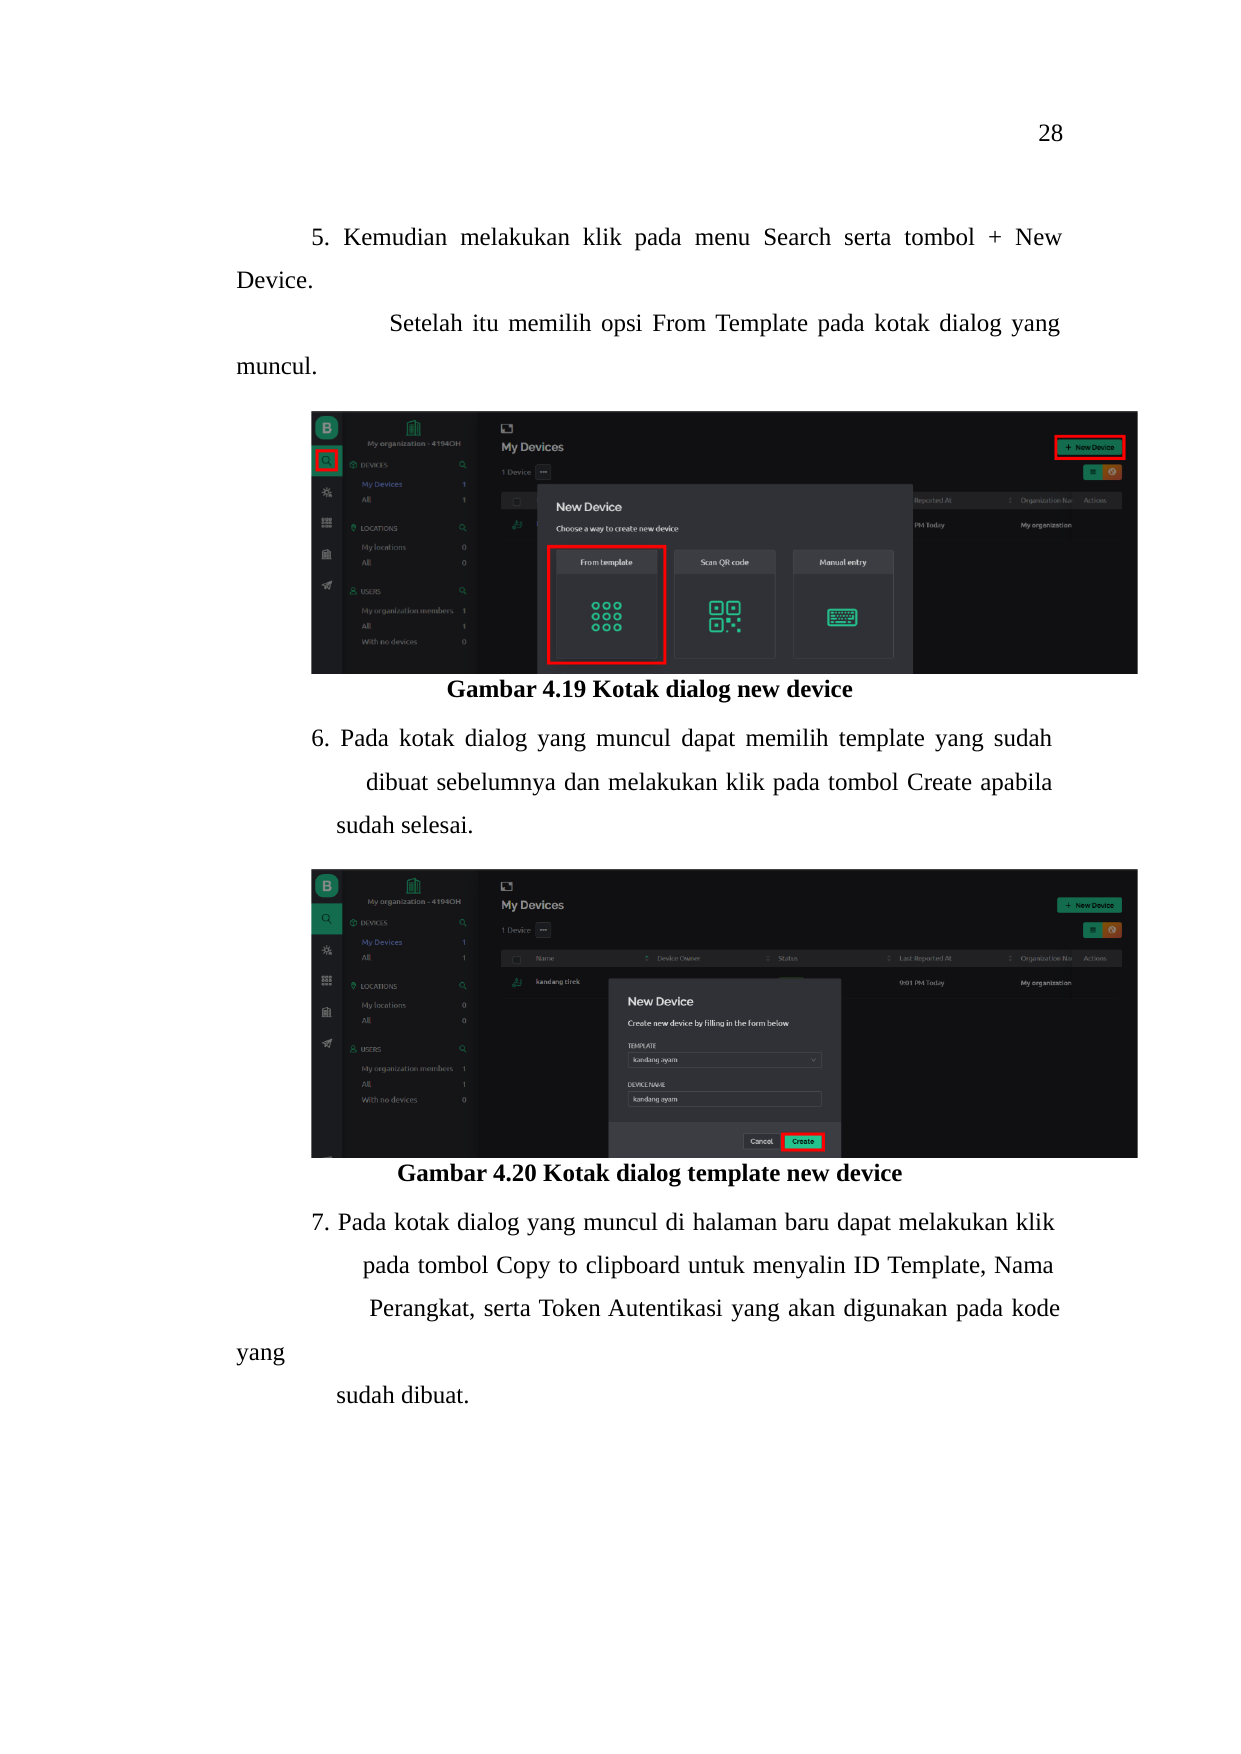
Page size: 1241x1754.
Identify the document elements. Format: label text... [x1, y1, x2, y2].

picture [311, 411, 1138, 674]
picture [311, 869, 1138, 1158]
text 6. Pada kotak dialog yang muncul dapat memilih template yang sudah dibuat sebelumnya dan melakukan klik pada tombol Create apabila sudah selesai. [236, 723, 1063, 838]
text 7. Pada kotak dialog yang muncul di halaman baru dapat melakukan klik pada tombol Copy to clipboard untuk menyalin ID Template, Nama Perangkat, serta Token Autentikasi yang akan digunakan pada kode yang sudah dibuat. [236, 1207, 1063, 1408]
text 5. Kemudian melakukan klik pada menu Search serta tombol + New Device. Setelah itu memilih opsi From Template pada kotak dialog yang muncul. [236, 222, 1063, 380]
